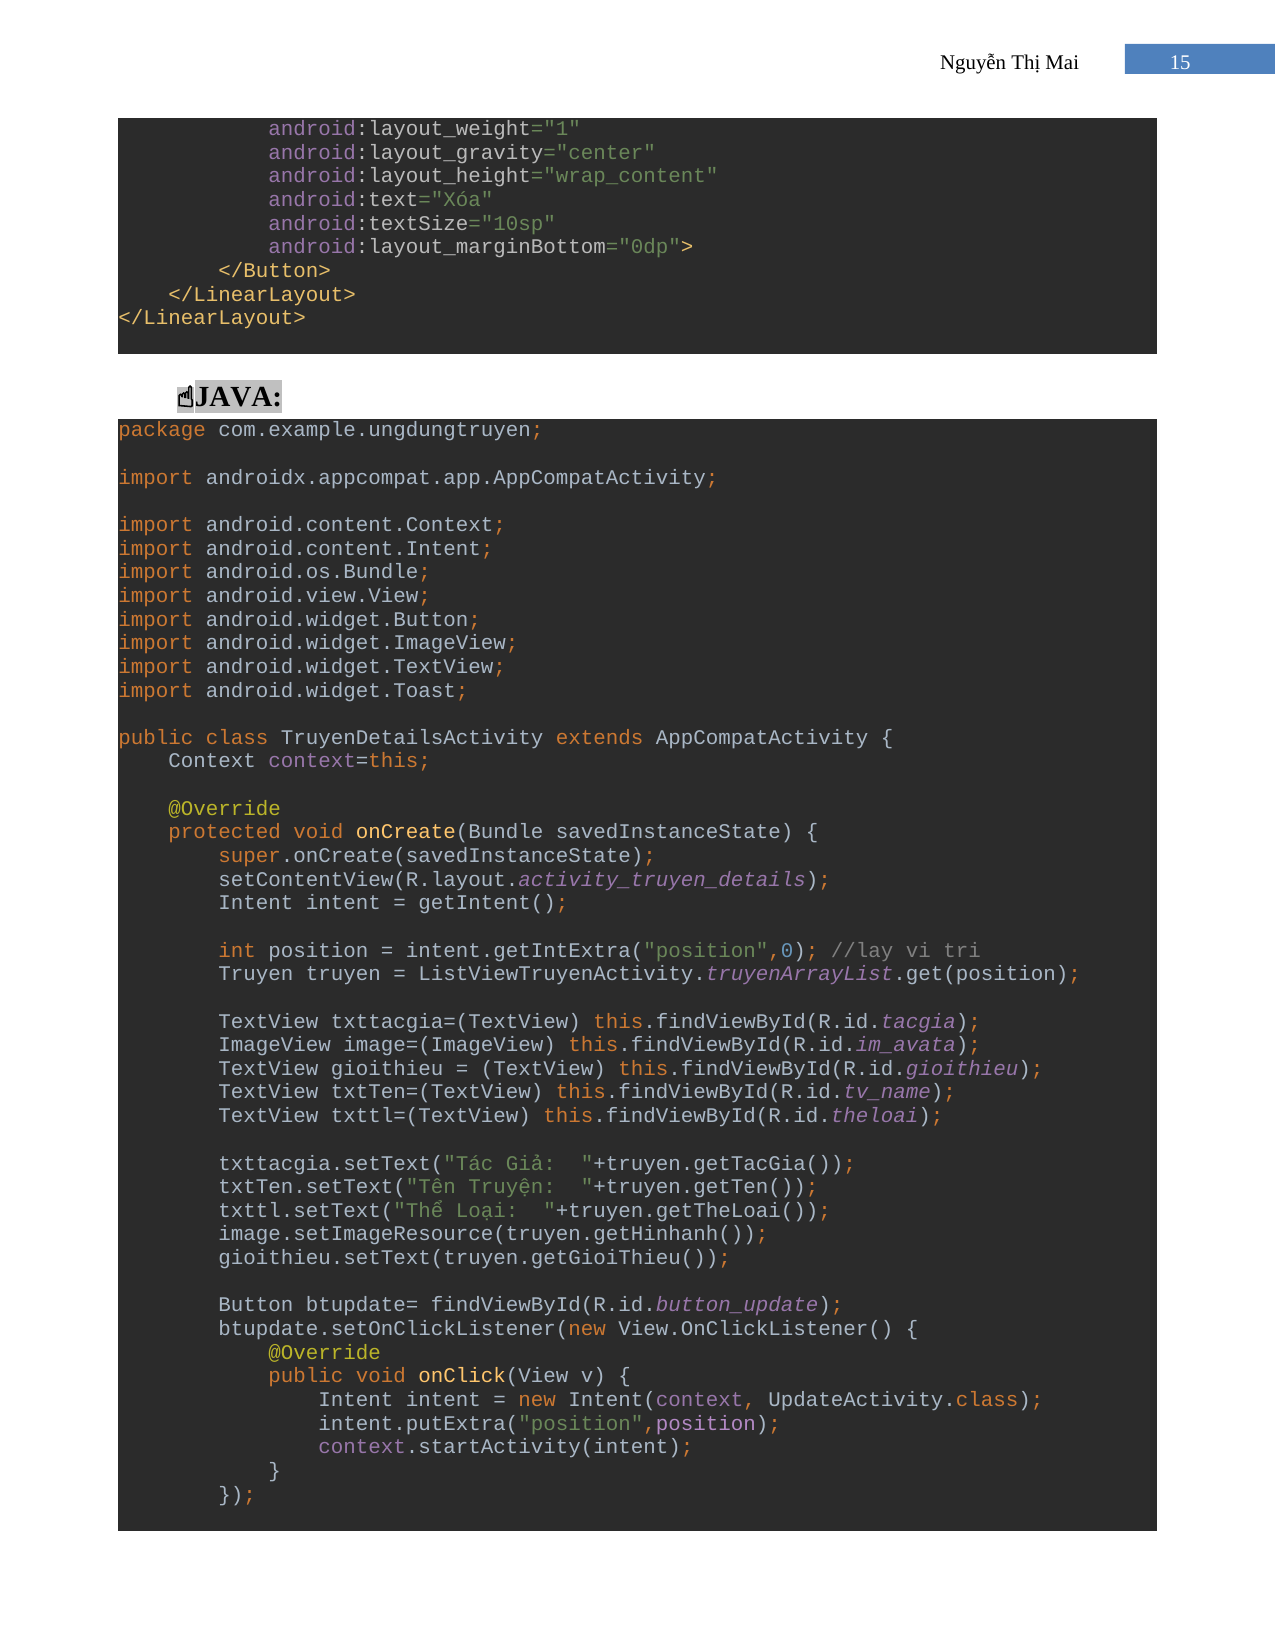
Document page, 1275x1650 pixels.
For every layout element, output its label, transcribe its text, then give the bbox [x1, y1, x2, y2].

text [118, 118, 1157, 354]
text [118, 419, 1157, 1531]
text JAVA: [177, 379, 1157, 413]
